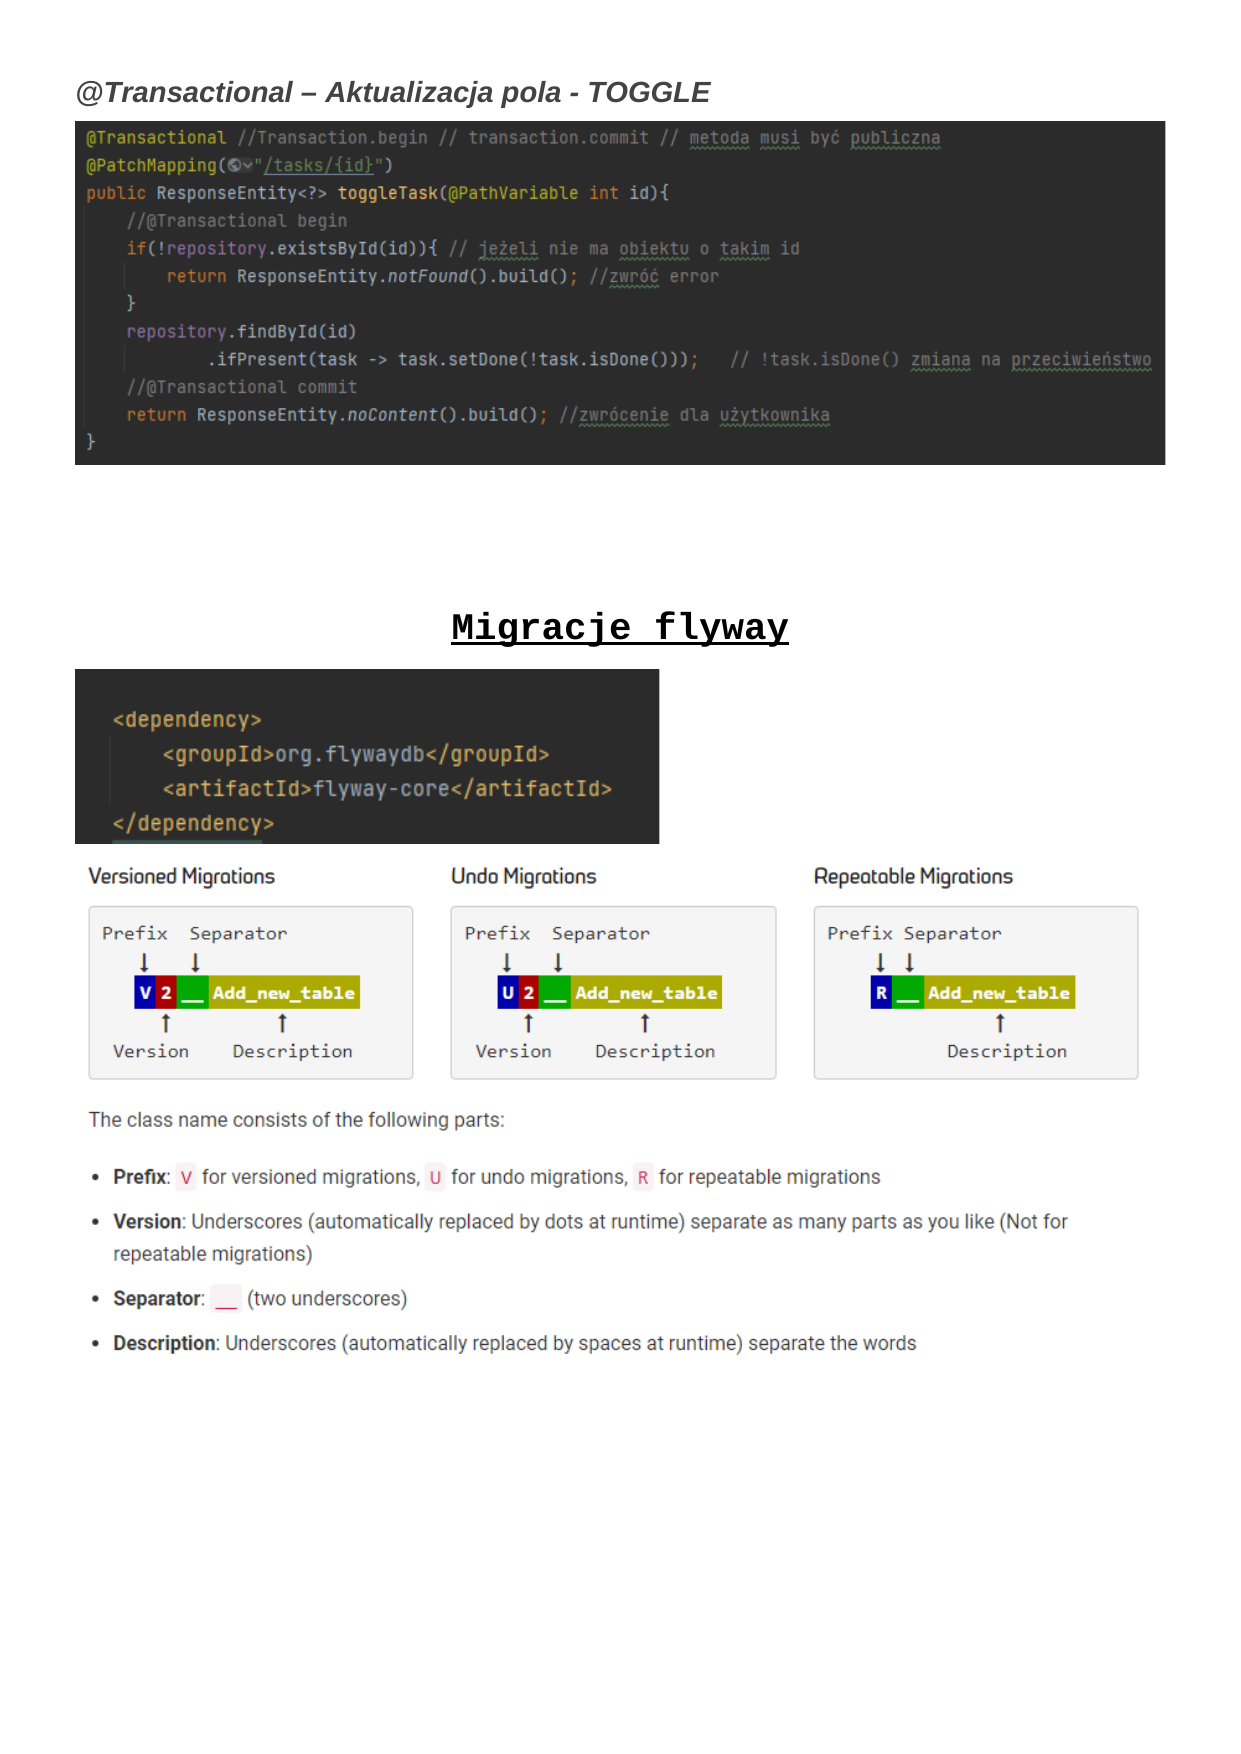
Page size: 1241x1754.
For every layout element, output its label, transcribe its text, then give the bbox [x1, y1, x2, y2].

picture [75, 669, 1166, 1375]
text Migracje flyway [75, 608, 1165, 650]
text @Transactional – Aktualizacja pola - TOGGLE [75, 75, 1165, 108]
picture [75, 121, 1166, 465]
